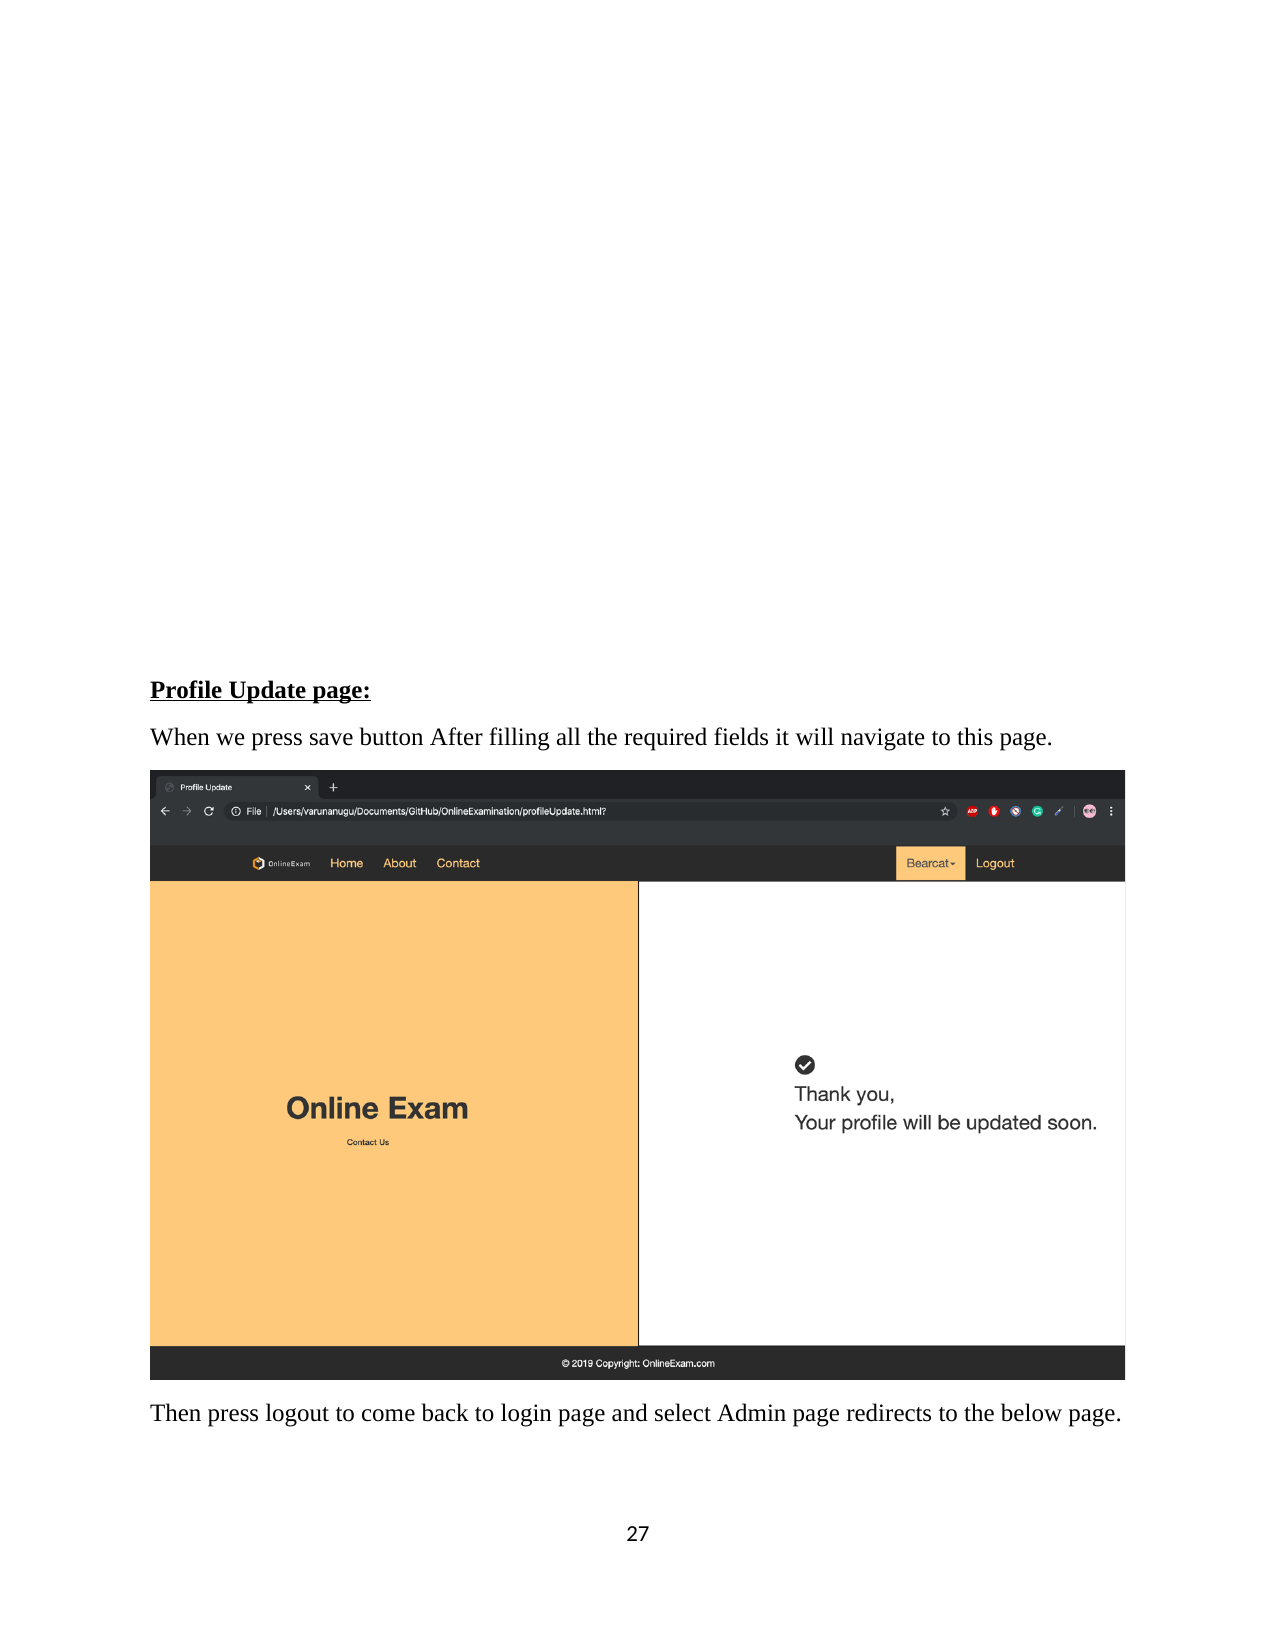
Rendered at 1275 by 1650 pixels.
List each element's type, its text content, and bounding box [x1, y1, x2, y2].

text Then press logout to come back to login page and select Admin page redirects to the below page. [150, 1398, 1125, 1427]
picture [150, 770, 1125, 1380]
text When we press save button After filling all the required fields it will navigate to this page. [150, 722, 1125, 751]
text Profile Update page: [150, 675, 1125, 703]
